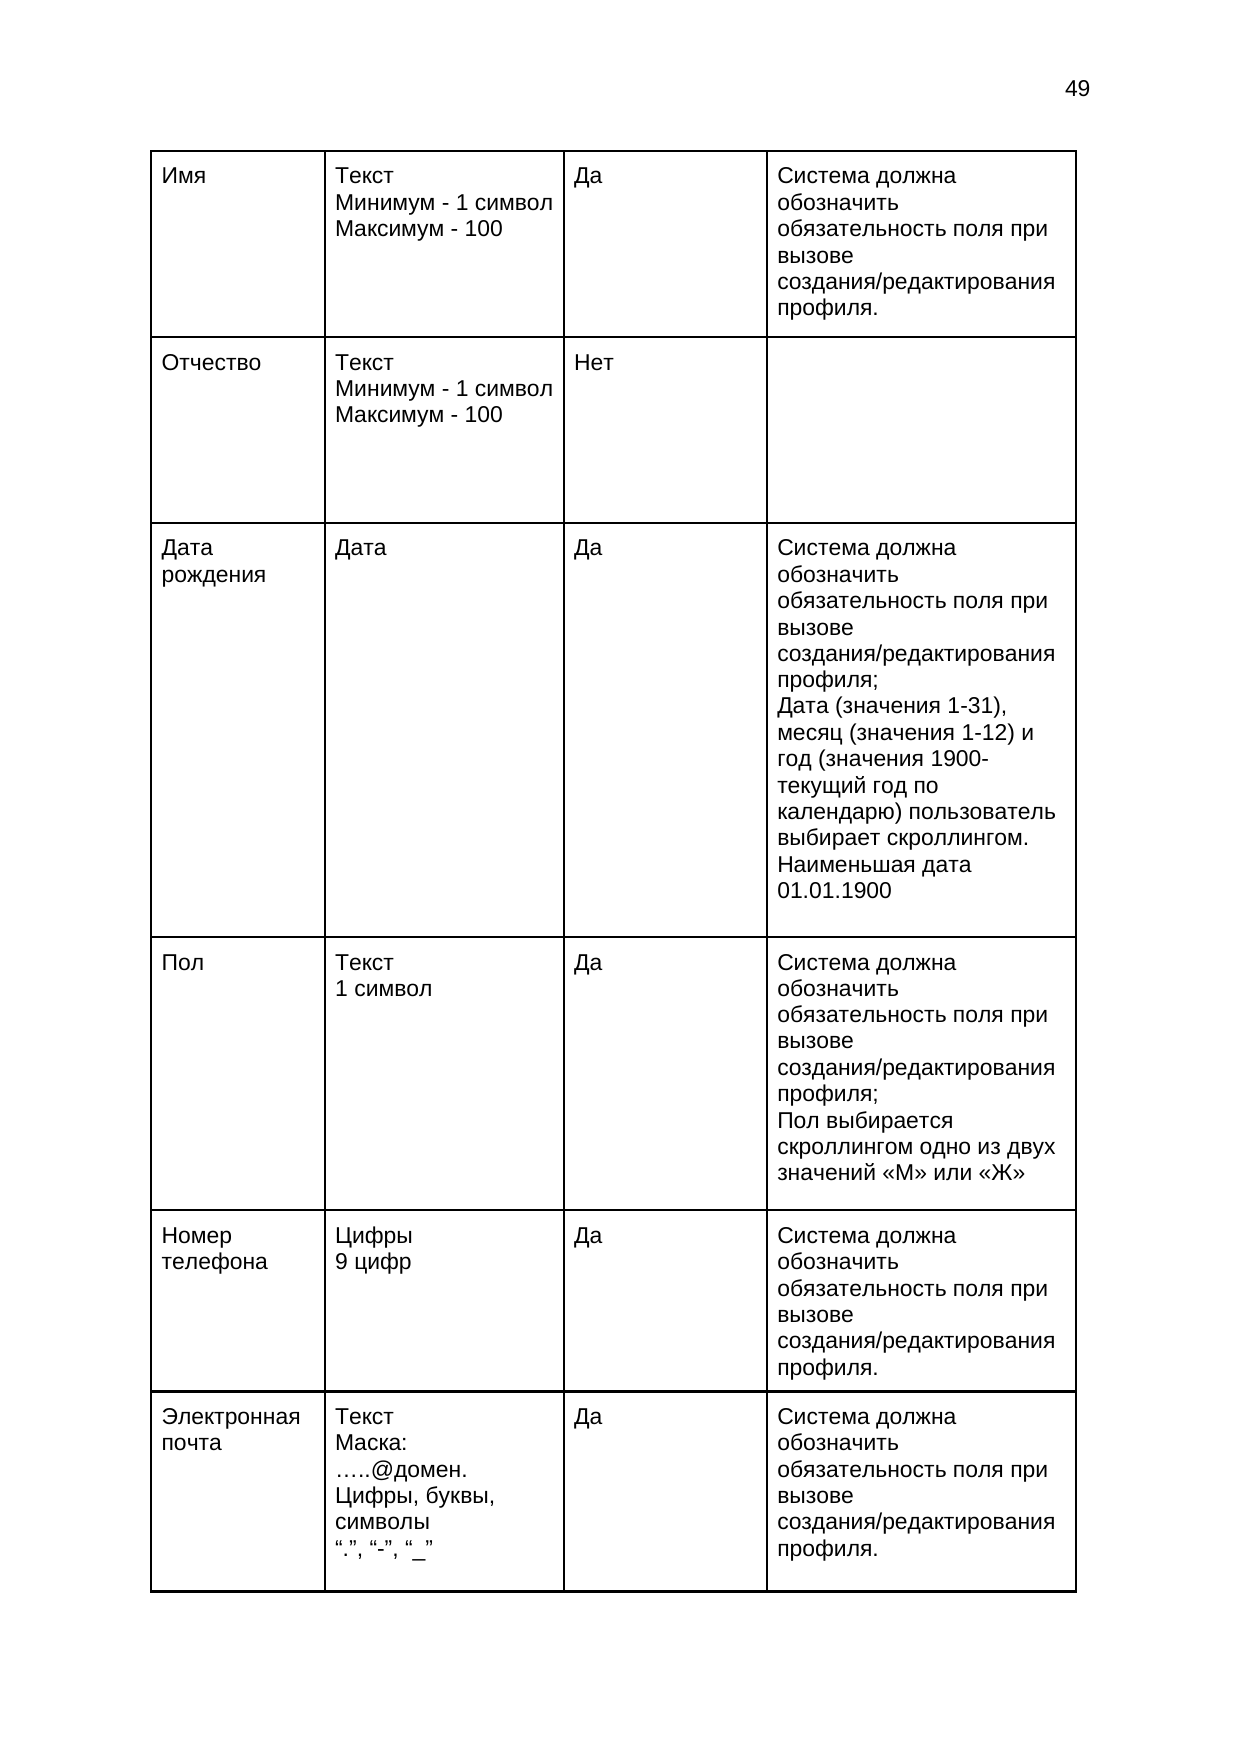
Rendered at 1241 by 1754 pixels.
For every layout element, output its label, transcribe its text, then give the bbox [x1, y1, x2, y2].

table_cell Дата [326, 524, 563, 936]
table_cell Да [565, 524, 766, 936]
table_cell Текст 1 символ [326, 938, 563, 1209]
table_cell Да [565, 1211, 766, 1390]
table_cell Да [565, 1393, 766, 1590]
table_cell Система должна обозначить обязательность поля при вызове создания/редактирования профиля; Пол выбирается скроллингом одно из двух значений «М» или «Ж» [768, 938, 1075, 1209]
table_cell Дата рождения [152, 524, 324, 936]
table_cell Система должна обозначить обязательность поля при вызове создания/редактирования профиля; Дата (значения 1-31), месяц (значения 1-12) и год (значения 1900-текущий год по календарю) пользователь выбирает скроллингом. Наименьшая дата 01.01.1900 [768, 524, 1075, 936]
table_cell Да [565, 152, 766, 336]
table_cell Текст Маска: …..@домен. Цифры, буквы, символы “.”, “-”, “_” [326, 1393, 563, 1590]
table_cell Система должна обозначить обязательность поля при вызове создания/редактирования профиля. [768, 1393, 1075, 1590]
table_cell Цифры 9 цифр [326, 1211, 563, 1390]
table_cell Система должна обозначить обязательность поля при вызове создания/редактирования профиля. [768, 1211, 1075, 1390]
table_cell [768, 338, 1075, 522]
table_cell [768, 152, 1075, 336]
table_cell Пол [152, 938, 324, 1209]
table_cell Да [565, 938, 766, 1209]
table_cell Имя [152, 152, 324, 336]
table_cell Номер телефона [152, 1211, 324, 1390]
table_cell Нет [565, 338, 766, 522]
table_cell Электронная почта [152, 1393, 324, 1590]
table_cell Отчество [152, 338, 324, 522]
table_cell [326, 152, 563, 336]
table_cell Текст Минимум - 1 символ Максимум - 100 [326, 338, 563, 522]
